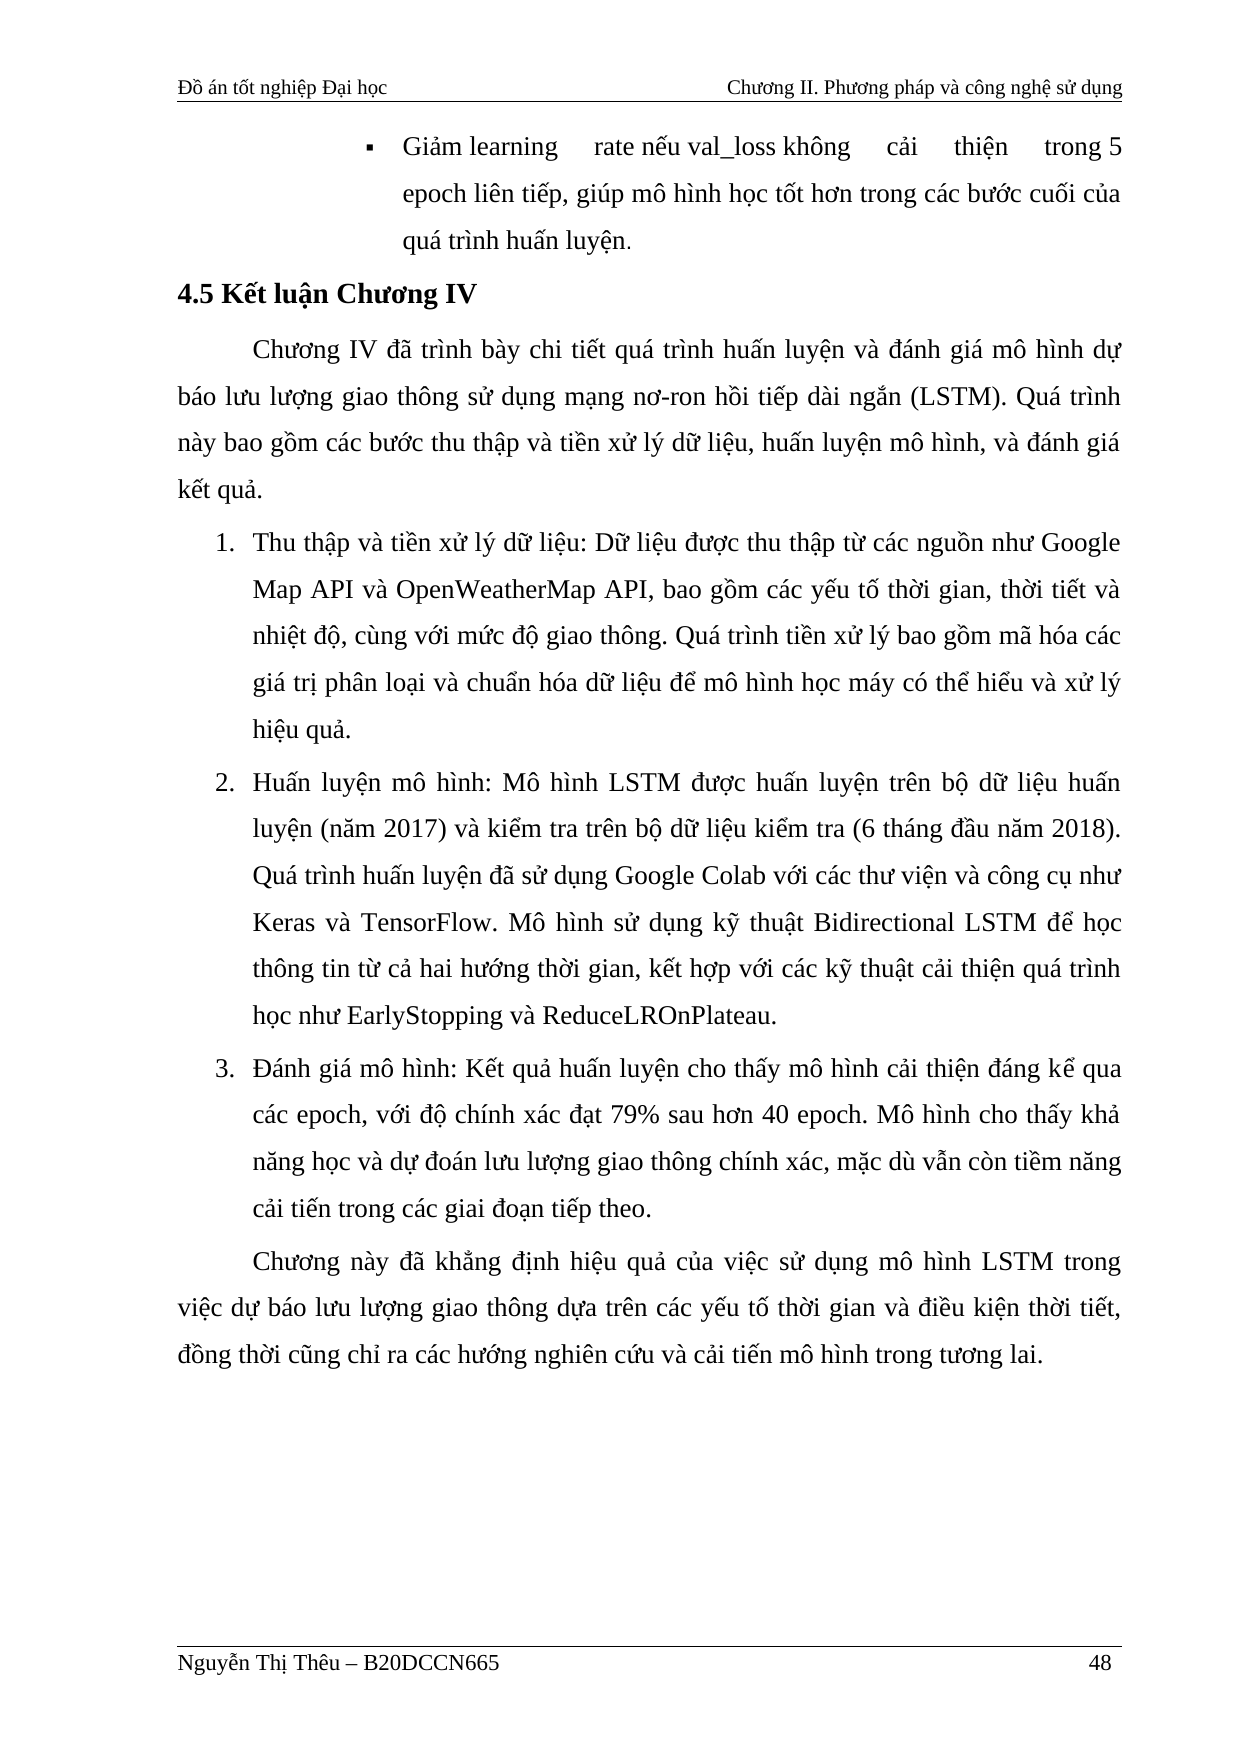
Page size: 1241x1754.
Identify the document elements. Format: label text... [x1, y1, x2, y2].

list Huấn luyện mô hình: Mô hình LSTM được huấn luyện trên bộ dữ liệu huấn luyện (năm 2017) và kiểm tra trên bộ dữ liệu kiểm tra (6 tháng đầu năm 2018). Quá trình huấn luyện đã sử dụng Google Colab với các thư viện và công cụ như Keras và TensorFlow. Mô hình sử dụng kỹ thuật Bidirectional LSTM để học thông tin từ cả hai hướng thời gian, kết hợp với các kỹ thuật cải thiện quá trình học như EarlyStopping và ReduceLROnPlateau. [215, 766, 1122, 1030]
text Chương IV đã trình bày chi tiết quá trình huấn luyện và đánh giá mô hình dự báo lưu lượng giao thông sử dụng mạng nơ-ron hồi tiếp dài ngắn (LSTM). Quá trình này bao gồm các bước thu thập và tiền xử lý dữ liệu, huấn luyện mô hình, và đánh giá kết quả. [177, 333, 1122, 504]
list Đánh giá mô hình: Kết quả huấn luyện cho thấy mô hình cải thiện đáng kể qua các epoch, với độ chính xác đạt 79% sau hơn 40 epoch. Mô hình cho thấy khả năng học và dự đoán lưu lượng giao thông chính xác, mặc dù vẫn còn tiềm năng cải tiến trong các giai đoạn tiếp theo. [215, 1052, 1122, 1223]
text Chương này đã khẳng định hiệu quả của việc sử dụng mô hình LSTM trong việc dự báo lưu lượng giao thông dựa trên các yếu tố thời gian và điều kiện thời tiết, đồng thời cũng chỉ ra các hướng nghiên cứu và cải tiến mô hình trong tương lai. [177, 1245, 1122, 1369]
list Giảm learning rate nếu val_loss không cải thiện trong 5 epoch liên tiếp, giúp mô hình học tốt hơn trong các bước cuối của quá trình huấn luyện. [365, 130, 1122, 255]
list Thu thập và tiền xử lý dữ liệu: Dữ liệu được thu thập từ các nguồn như Google Map API và OpenWeatherMap API, bao gồm các yếu tố thời gian, thời tiết và nhiệt độ, cùng với mức độ giao thông. Quá trình tiền xử lý bao gồm mã hóa các giá trị phân loại và chuẩn hóa dữ liệu để mô hình học máy có thể hiểu và xử lý hiệu quả. [215, 526, 1122, 744]
subtitle 4.5 Kết luận Chương IV [177, 277, 1122, 310]
